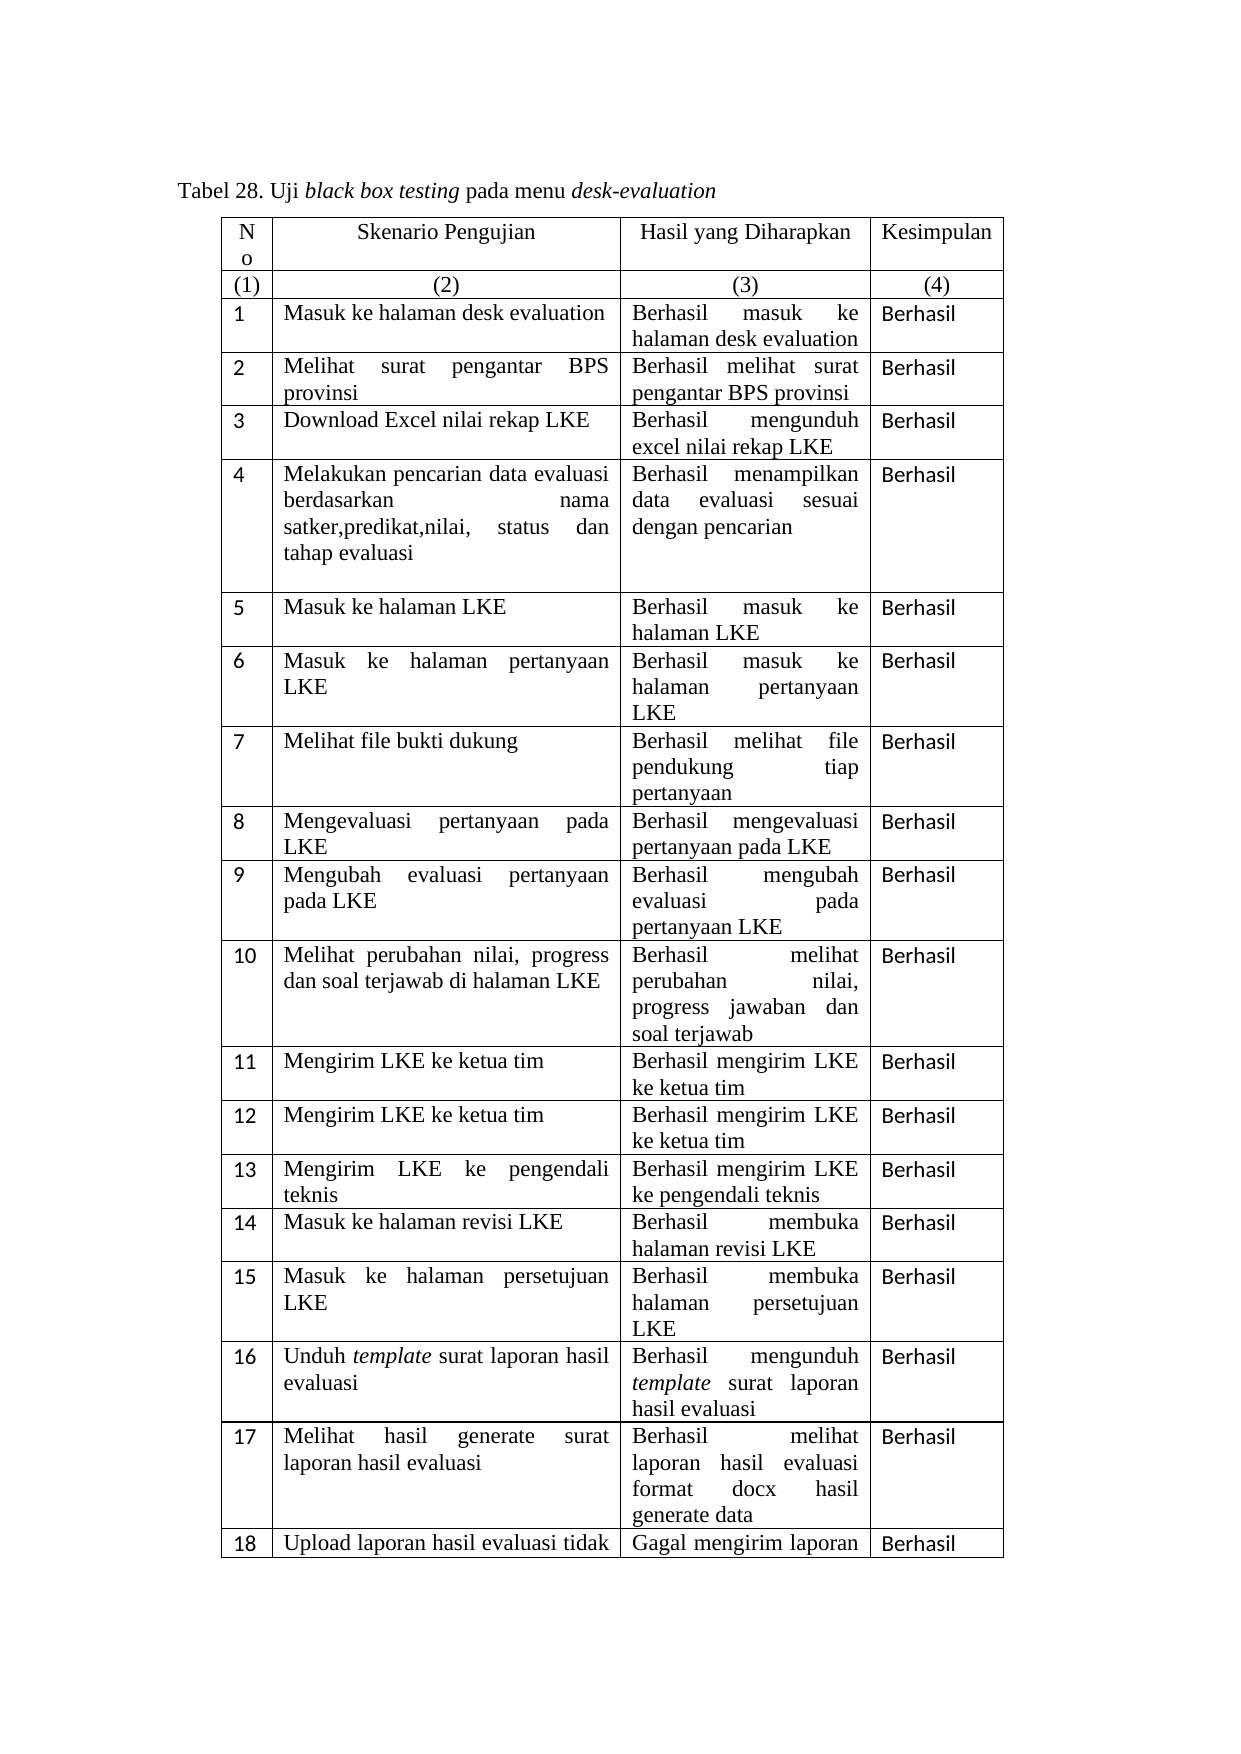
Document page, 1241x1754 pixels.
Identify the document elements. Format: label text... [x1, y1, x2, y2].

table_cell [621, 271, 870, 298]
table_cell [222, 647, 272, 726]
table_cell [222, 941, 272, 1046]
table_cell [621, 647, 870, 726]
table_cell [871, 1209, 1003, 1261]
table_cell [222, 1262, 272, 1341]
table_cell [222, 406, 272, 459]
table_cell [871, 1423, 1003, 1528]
text Tabel 28. Uji black box testing pada menu desk-evaluation [177, 177, 1004, 203]
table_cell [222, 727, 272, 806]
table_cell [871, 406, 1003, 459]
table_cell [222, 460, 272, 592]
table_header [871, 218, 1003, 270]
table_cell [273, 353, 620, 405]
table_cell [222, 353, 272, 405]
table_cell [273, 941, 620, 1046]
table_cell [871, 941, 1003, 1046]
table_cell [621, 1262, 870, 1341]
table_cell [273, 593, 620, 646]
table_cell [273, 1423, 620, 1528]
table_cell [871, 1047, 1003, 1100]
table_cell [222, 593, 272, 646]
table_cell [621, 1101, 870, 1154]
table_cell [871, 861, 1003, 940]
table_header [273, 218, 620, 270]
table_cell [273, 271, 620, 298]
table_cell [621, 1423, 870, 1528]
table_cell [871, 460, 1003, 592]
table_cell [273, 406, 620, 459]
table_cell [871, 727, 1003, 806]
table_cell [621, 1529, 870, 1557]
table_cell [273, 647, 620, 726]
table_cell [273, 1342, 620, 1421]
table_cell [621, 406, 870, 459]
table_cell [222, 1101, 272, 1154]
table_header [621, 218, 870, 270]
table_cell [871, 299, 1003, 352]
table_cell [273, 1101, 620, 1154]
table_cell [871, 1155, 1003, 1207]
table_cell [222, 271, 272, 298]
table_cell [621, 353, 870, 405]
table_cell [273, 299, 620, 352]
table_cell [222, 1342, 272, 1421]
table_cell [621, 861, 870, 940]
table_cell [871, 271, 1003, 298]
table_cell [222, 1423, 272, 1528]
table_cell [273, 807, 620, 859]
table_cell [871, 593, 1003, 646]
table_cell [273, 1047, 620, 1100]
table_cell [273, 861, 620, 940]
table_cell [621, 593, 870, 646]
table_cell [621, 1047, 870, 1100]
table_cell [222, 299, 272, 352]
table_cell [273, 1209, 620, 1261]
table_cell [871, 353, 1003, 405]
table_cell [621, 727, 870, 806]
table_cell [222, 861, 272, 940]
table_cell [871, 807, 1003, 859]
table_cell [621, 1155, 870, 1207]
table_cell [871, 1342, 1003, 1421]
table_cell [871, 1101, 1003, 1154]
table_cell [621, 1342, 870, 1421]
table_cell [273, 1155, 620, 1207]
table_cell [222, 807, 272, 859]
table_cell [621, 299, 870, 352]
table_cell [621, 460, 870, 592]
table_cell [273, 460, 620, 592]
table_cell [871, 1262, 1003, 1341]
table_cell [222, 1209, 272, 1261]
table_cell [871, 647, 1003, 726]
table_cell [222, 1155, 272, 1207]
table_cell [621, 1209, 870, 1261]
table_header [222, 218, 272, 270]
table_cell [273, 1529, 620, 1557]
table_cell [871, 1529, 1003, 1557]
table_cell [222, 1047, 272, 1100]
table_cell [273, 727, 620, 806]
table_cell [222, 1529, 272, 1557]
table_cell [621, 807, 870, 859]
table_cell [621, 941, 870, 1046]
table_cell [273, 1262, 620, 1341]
